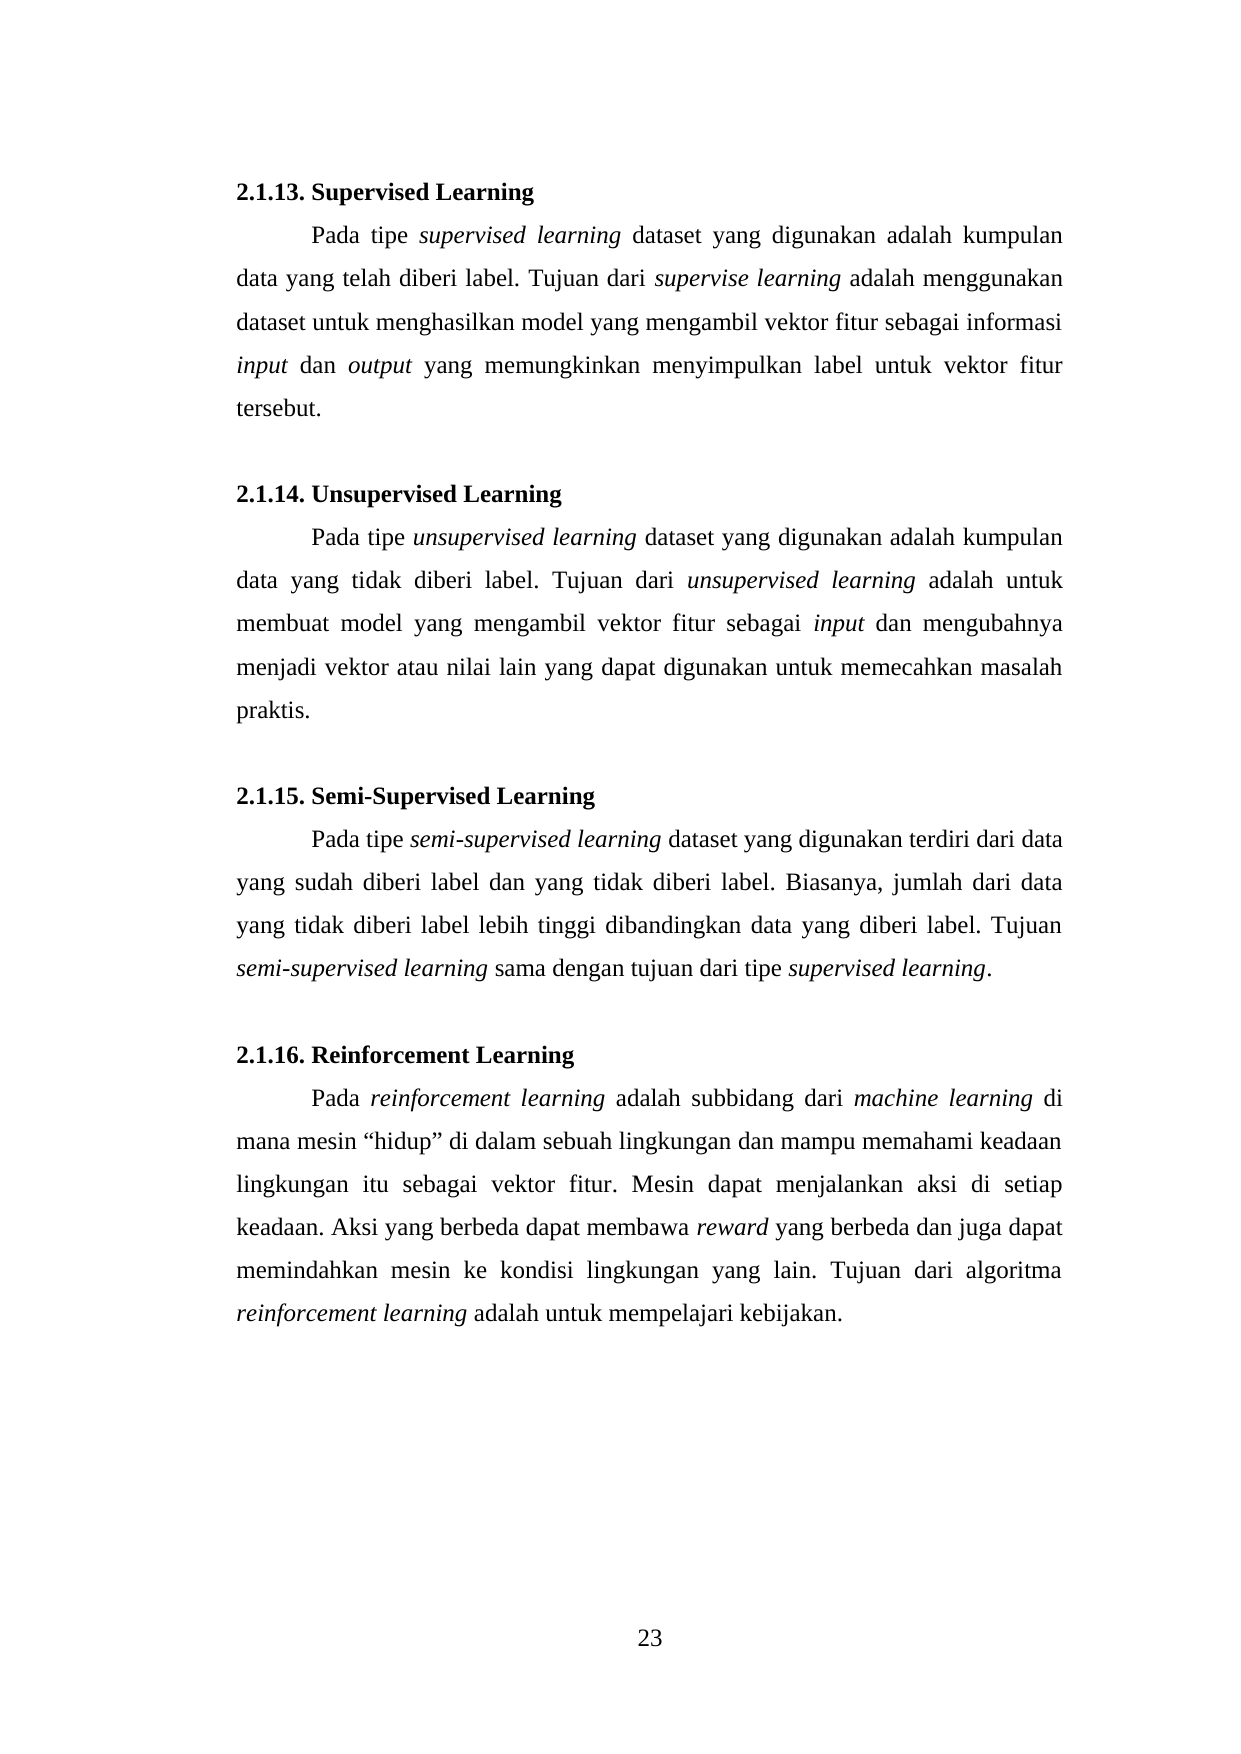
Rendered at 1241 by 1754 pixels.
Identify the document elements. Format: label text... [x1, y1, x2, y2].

text Pada reinforcement learning adalah subbidang dari machine learning di mana mesin “hidup” di dalam sebuah lingkungan dan mampu memahami keadaan lingkungan itu sebagai vektor fitur. Mesin dapat menjalankan aksi di setiap keadaan. Aksi yang berbeda dapat membawa reward yang berbeda dan juga dapat memindahkan mesin ke kondisi lingkungan yang lain. Tujuan dari algoritma reinforcement learning adalah untuk mempelajari kebijakan. [236, 1083, 1063, 1327]
subtitle Unsupervised Learning [236, 479, 1063, 508]
subtitle Supervised Learning [236, 177, 1063, 206]
text Pada tipe supervised learning dataset yang digunakan adalah kumpulan data yang telah diberi label. Tujuan dari supervise learning adalah menggunakan dataset untuk menghasilkan model yang mengambil vektor fitur sebagai informasi input dan output yang memungkinkan menyimpulkan label untuk vektor fitur tersebut. [236, 220, 1063, 422]
text Pada tipe unsupervised learning dataset yang digunakan adalah kumpulan data yang tidak diberi label. Tujuan dari unsupervised learning adalah untuk membuat model yang mengambil vektor fitur sebagai input dan mengubahnya menjadi vektor atau nilai lain yang dapat digunakan untuk memecahkan masalah praktis. [236, 522, 1063, 723]
text Pada tipe semi-supervised learning dataset yang digunakan terdiri dari data yang sudah diberi label dan yang tidak diberi label. Biasanya, jumlah dari data yang tidak diberi label lebih tinggi dibandingkan data yang diberi label. Tujuan semi-supervised learning sama dengan tujuan dari tipe supervised learning. [236, 824, 1063, 982]
subtitle Reinforcement Learning [236, 1040, 1063, 1068]
subtitle Semi-Supervised Learning [236, 781, 1063, 810]
